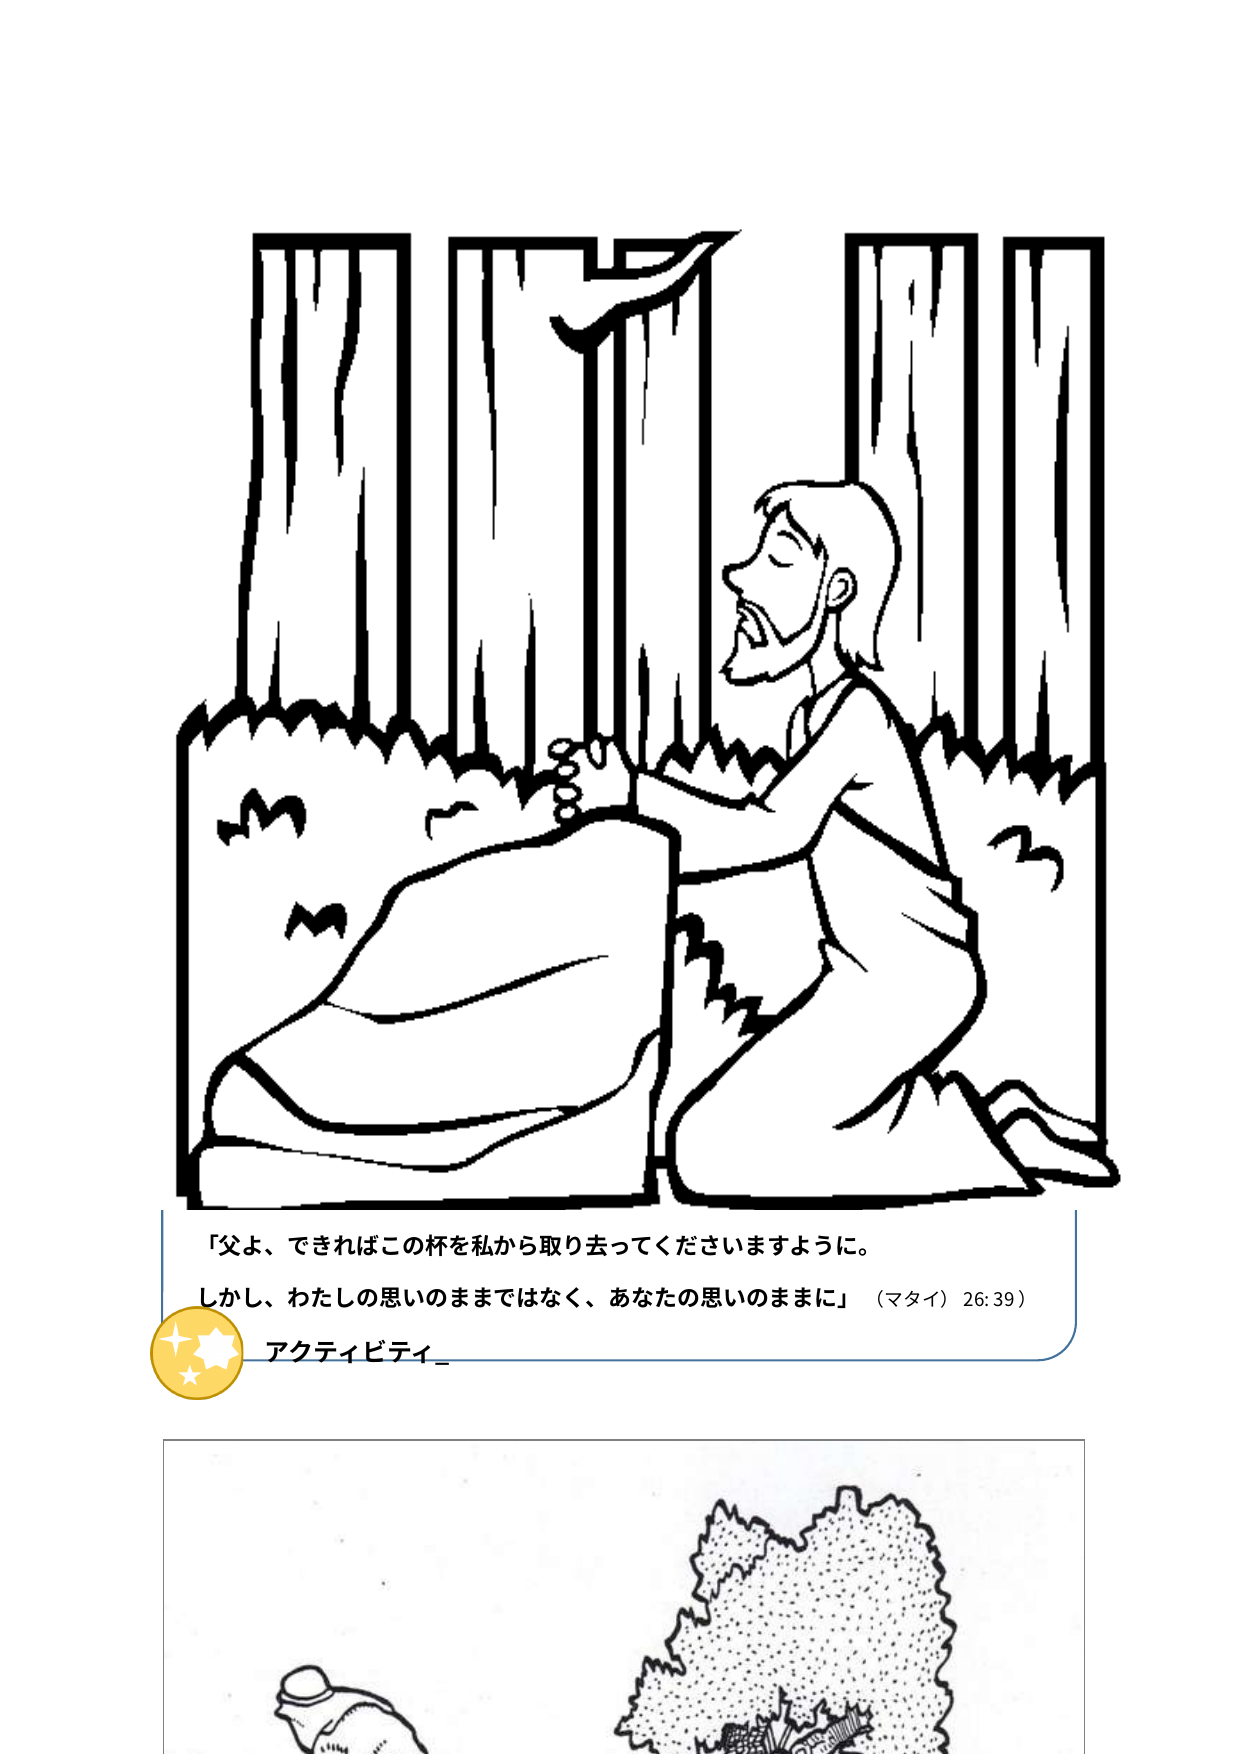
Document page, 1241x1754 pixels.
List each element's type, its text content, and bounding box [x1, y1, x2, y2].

text 「父よ、できればこの杯を私から取り去ってくださいますように。 [150, 1228, 1090, 1261]
picture [150, 1306, 244, 1400]
text アクティビティ_ [244, 1333, 1090, 1369]
picture [164, 1441, 1084, 1754]
picture [150, 202, 1135, 1210]
text しかし、わたしの思いのままではなく、あなたの思いのままに」 （マタイ） 26: 39 ） [150, 1280, 1090, 1313]
